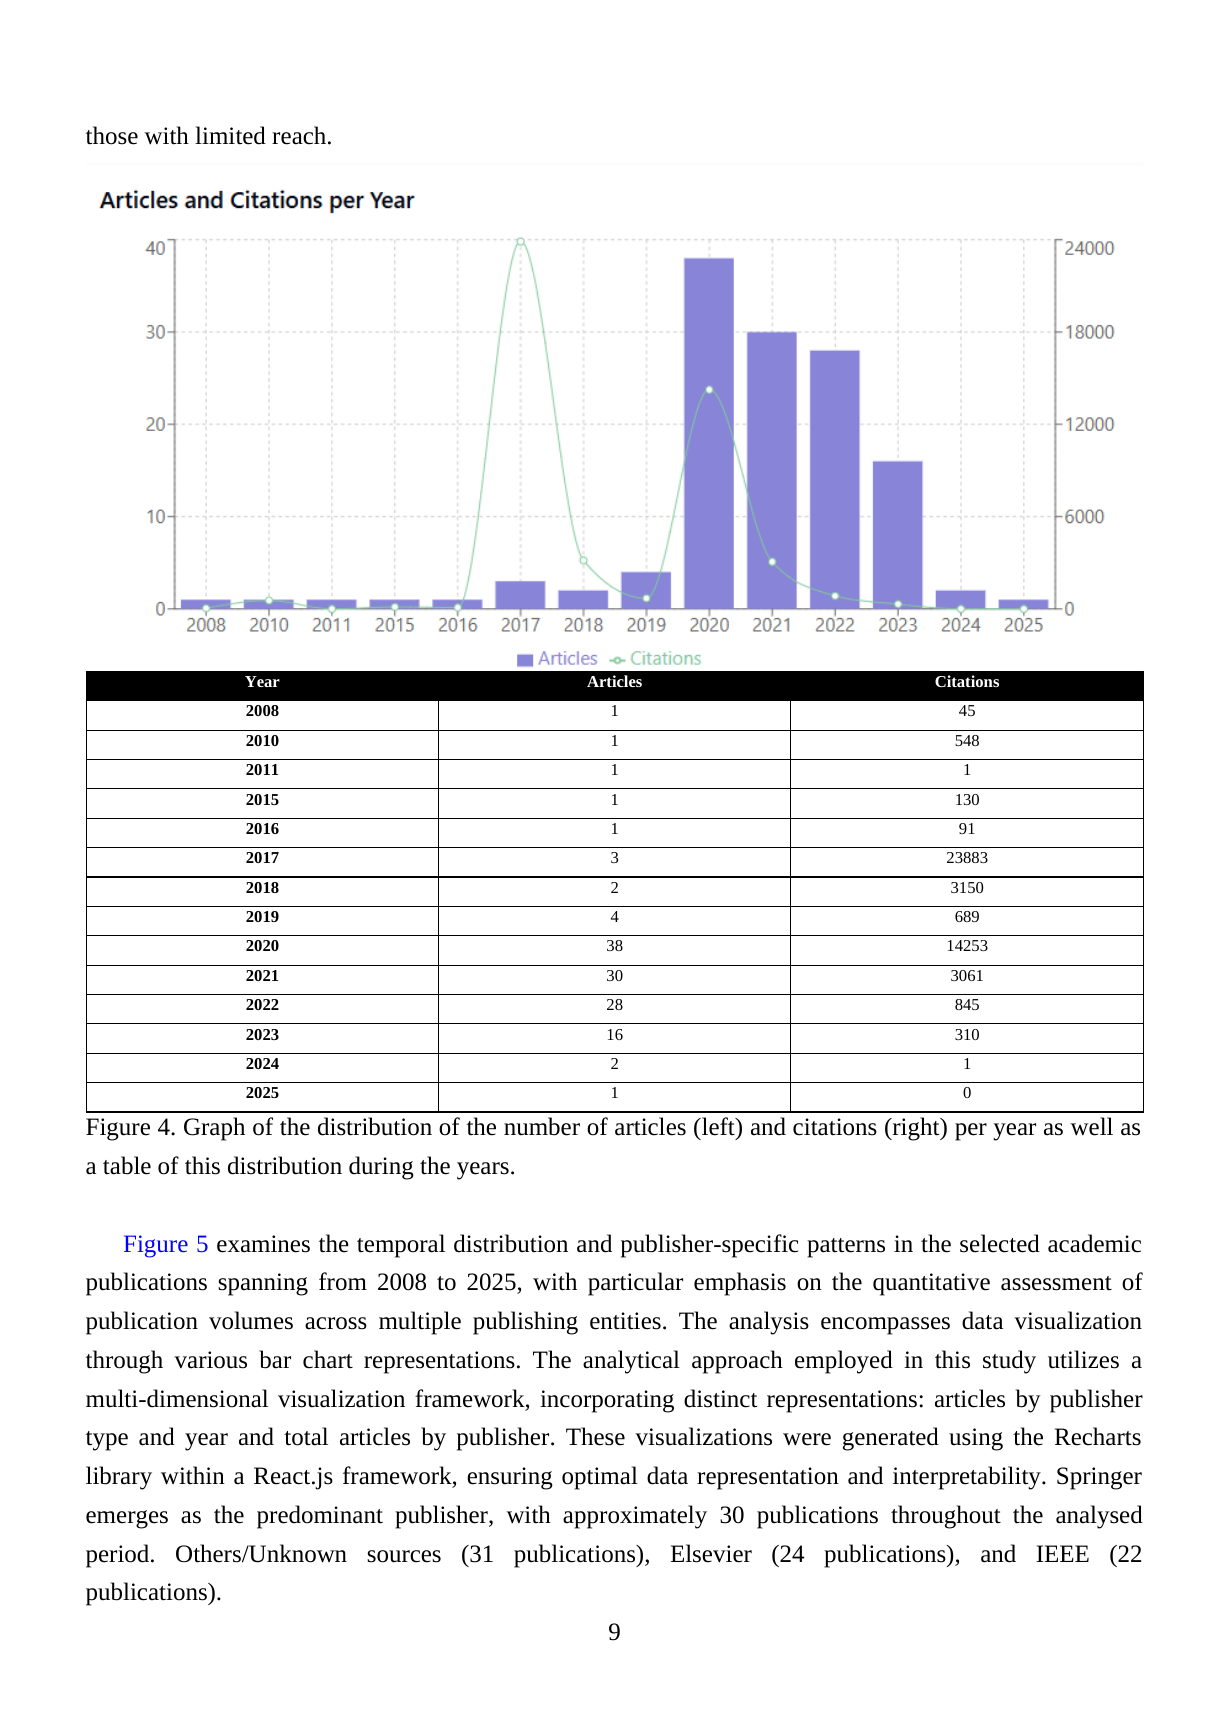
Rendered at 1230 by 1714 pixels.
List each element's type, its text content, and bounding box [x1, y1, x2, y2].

table_cell 23883 [791, 848, 1143, 876]
table_cell 2020 [87, 936, 438, 964]
picture [85, 159, 1144, 671]
table_header Articles [439, 672, 790, 700]
table_cell 2016 [87, 819, 438, 847]
table_cell 1 [439, 701, 790, 729]
table_cell 0 [791, 1083, 1143, 1111]
table_header Year [87, 672, 438, 700]
table_cell 1 [439, 1083, 790, 1111]
table_cell 310 [791, 1024, 1143, 1053]
table_cell 2 [439, 1054, 790, 1082]
table_cell 1 [439, 789, 790, 818]
table_header Citations [791, 672, 1143, 700]
text Figure 4. Graph of the distribution of the number of articles (left) and citations (right) per year as well as a table of this distribution during the years. [85, 1112, 1144, 1180]
table_cell 1 [439, 731, 790, 759]
table_cell 2 [439, 878, 790, 906]
table_cell 2023 [87, 1024, 438, 1053]
table_cell 4 [439, 907, 790, 935]
table_cell 91 [791, 819, 1143, 847]
table_cell 2018 [87, 878, 438, 906]
table_cell 548 [791, 731, 1143, 759]
table_cell 2024 [87, 1054, 438, 1082]
table_cell 845 [791, 995, 1143, 1023]
table_cell 3150 [791, 878, 1143, 906]
table_cell 1 [439, 819, 790, 847]
table_cell 2010 [87, 731, 438, 759]
table_cell 2025 [87, 1083, 438, 1111]
table_cell 2019 [87, 907, 438, 935]
table_cell 2011 [87, 760, 438, 788]
table_cell 2022 [87, 995, 438, 1023]
table_cell 2015 [87, 789, 438, 818]
table_cell 30 [439, 966, 790, 994]
text Figure 5 examines the temporal distribution and publisher-specific patterns in the selected academic publications spanning from 2008 to 2025, with particular emphasis on the quantitative assessment of publication volumes across multiple publishing entities. The analysis encompasses data visualization through various bar chart representations. The analytical approach employed in this study utilizes a multi-dimensional visualization framework, incorporating distinct representations: articles by publisher type and year and total articles by publisher. These visualizations were generated using the Recharts library within a React.js framework, ensuring optimal data representation and interpretability. Springer emerges as the predominant publisher, with approximately 30 publications throughout the analysed period. Others/Unknown sources (31 publications), Elsevier (24 publications), and IEEE (22 publications). [85, 1229, 1144, 1606]
table_cell 3 [439, 848, 790, 876]
table_cell 689 [791, 907, 1143, 935]
table_cell 45 [791, 701, 1143, 729]
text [85, 121, 1144, 149]
table_cell 16 [439, 1024, 790, 1053]
table_cell 38 [439, 936, 790, 964]
table_cell 2017 [87, 848, 438, 876]
table_cell 1 [791, 760, 1143, 788]
table_cell 2008 [87, 701, 438, 729]
table_cell 3061 [791, 966, 1143, 994]
table_cell 1 [791, 1054, 1143, 1082]
table_cell 130 [791, 789, 1143, 818]
table_cell 28 [439, 995, 790, 1023]
table_cell 2021 [87, 966, 438, 994]
table_cell 1 [439, 760, 790, 788]
table_cell 14253 [791, 936, 1143, 964]
